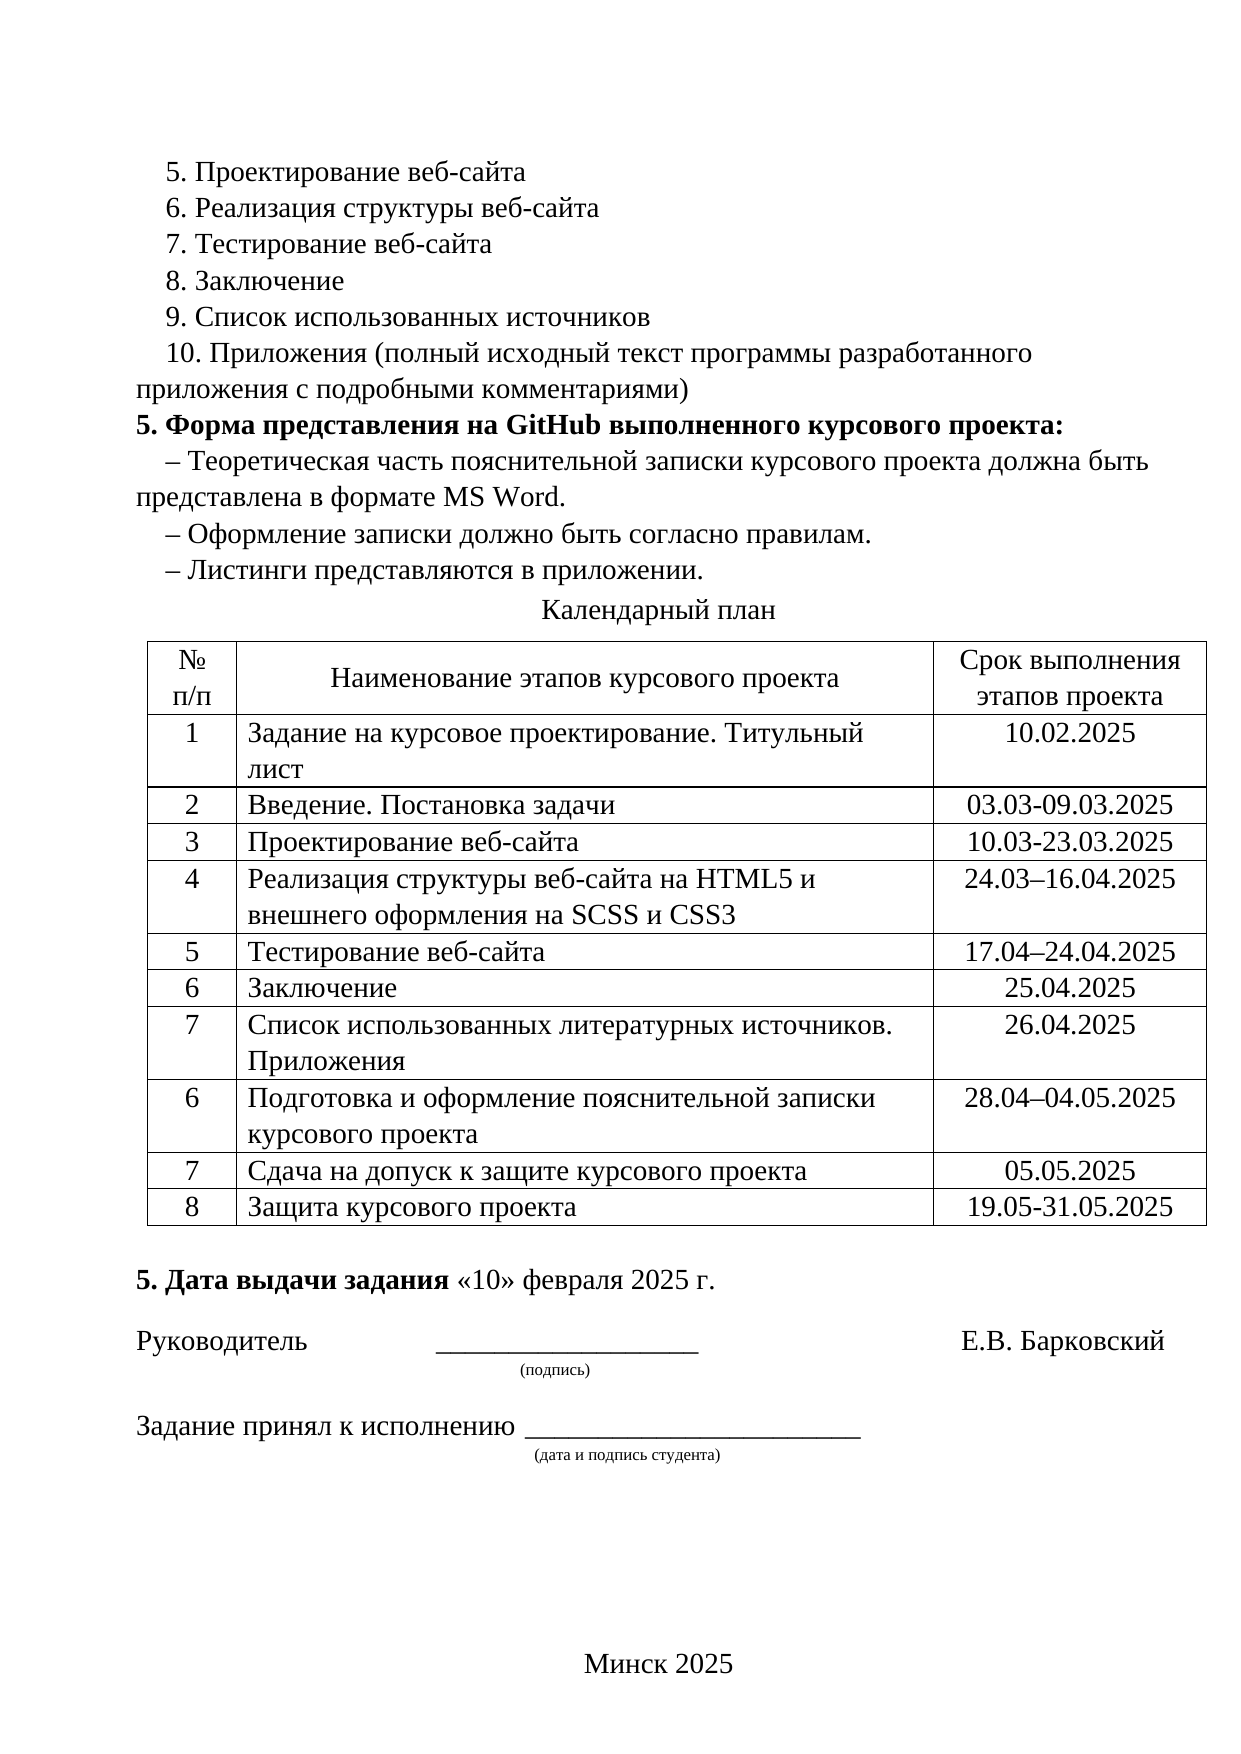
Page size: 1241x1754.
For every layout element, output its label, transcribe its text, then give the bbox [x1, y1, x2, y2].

table_cell 10.02.2025 [934, 715, 1206, 786]
text 7. Тестирование веб-сайта [136, 227, 1181, 260]
text 6. Реализация структуры веб-сайта [136, 190, 1181, 224]
text 5. Дата выдачи задания «10» февраля 2025 г. [136, 1262, 1181, 1296]
table_header Наименование этапов курсового проекта [237, 642, 933, 714]
table_cell Заключение [237, 970, 933, 1006]
text – Листинги представляются в приложении. [136, 552, 1181, 585]
text 5. Проектирование веб-сайта [136, 154, 1181, 188]
table_cell 4 [148, 861, 236, 933]
text (подпись) [357, 1359, 1181, 1393]
table_cell Проектирование веб-сайта [237, 824, 933, 860]
table_cell 10.03-23.03.2025 [934, 824, 1206, 860]
table_cell 26.04.2025 [934, 1007, 1206, 1079]
text 10. Приложения (полный исходный текст программы разработанного приложения с подробными комментариями) [136, 335, 1181, 405]
table_cell 7 [148, 1153, 236, 1188]
text Руководитель __________________ Е.В. Барковский [136, 1323, 1181, 1357]
table_cell 19.05-31.05.2025 [934, 1189, 1206, 1225]
text – Теоретическая часть пояснительной записки курсового проекта должна быть представлена в формате MS Word. [136, 443, 1181, 513]
table_cell 24.03–16.04.2025 [934, 861, 1206, 933]
table_cell Задание на курсовое проектирование. Титульный лист [237, 715, 933, 786]
table_cell 1 [148, 715, 236, 786]
table_cell Тестирование веб-сайта [237, 934, 933, 969]
subtitle Календарный план [136, 592, 1181, 626]
text (дата и подпись студента) [534, 1445, 1181, 1478]
table_cell 6 [148, 970, 236, 1006]
text 9. Список использованных источников [136, 299, 1181, 332]
table_cell 8 [148, 1189, 236, 1225]
table_cell 5 [148, 934, 236, 969]
text 8. Заключение [136, 263, 1181, 296]
table_cell 25.04.2025 [934, 970, 1206, 1006]
table_header № п/п [148, 642, 236, 714]
table_cell 17.04–24.04.2025 [934, 934, 1206, 969]
table_cell 6 [148, 1080, 236, 1152]
text Задание принял к исполнению _______________________ [136, 1408, 1181, 1442]
table_cell Введение. Постановка задачи [237, 788, 933, 823]
table_cell 05.05.2025 [934, 1153, 1206, 1188]
text 5. Форма представления на GitHub выполненного курсового проекта: [136, 407, 1181, 441]
table_cell Список использованных литературных источников. Приложения [237, 1007, 933, 1079]
table_cell Сдача на допуск к защите курсового проекта [237, 1153, 933, 1188]
table_cell 28.04–04.05.2025 [934, 1080, 1206, 1152]
table_cell 2 [148, 788, 236, 823]
table_cell 7 [148, 1007, 236, 1079]
table_header Срок выполнения этапов проекта [934, 642, 1206, 714]
table_cell 03.03-09.03.2025 [934, 788, 1206, 823]
table_cell Реализация структуры веб-сайта на HTML5 и внешнего оформления на SCSS и СSS3 [237, 861, 933, 933]
table_cell Защита курсового проекта [237, 1189, 933, 1225]
text – Оформление записки должно быть согласно правилам. [136, 516, 1181, 549]
table_cell Подготовка и оформление пояснительной записки курсового проекта [237, 1080, 933, 1152]
table_cell 3 [148, 824, 236, 860]
